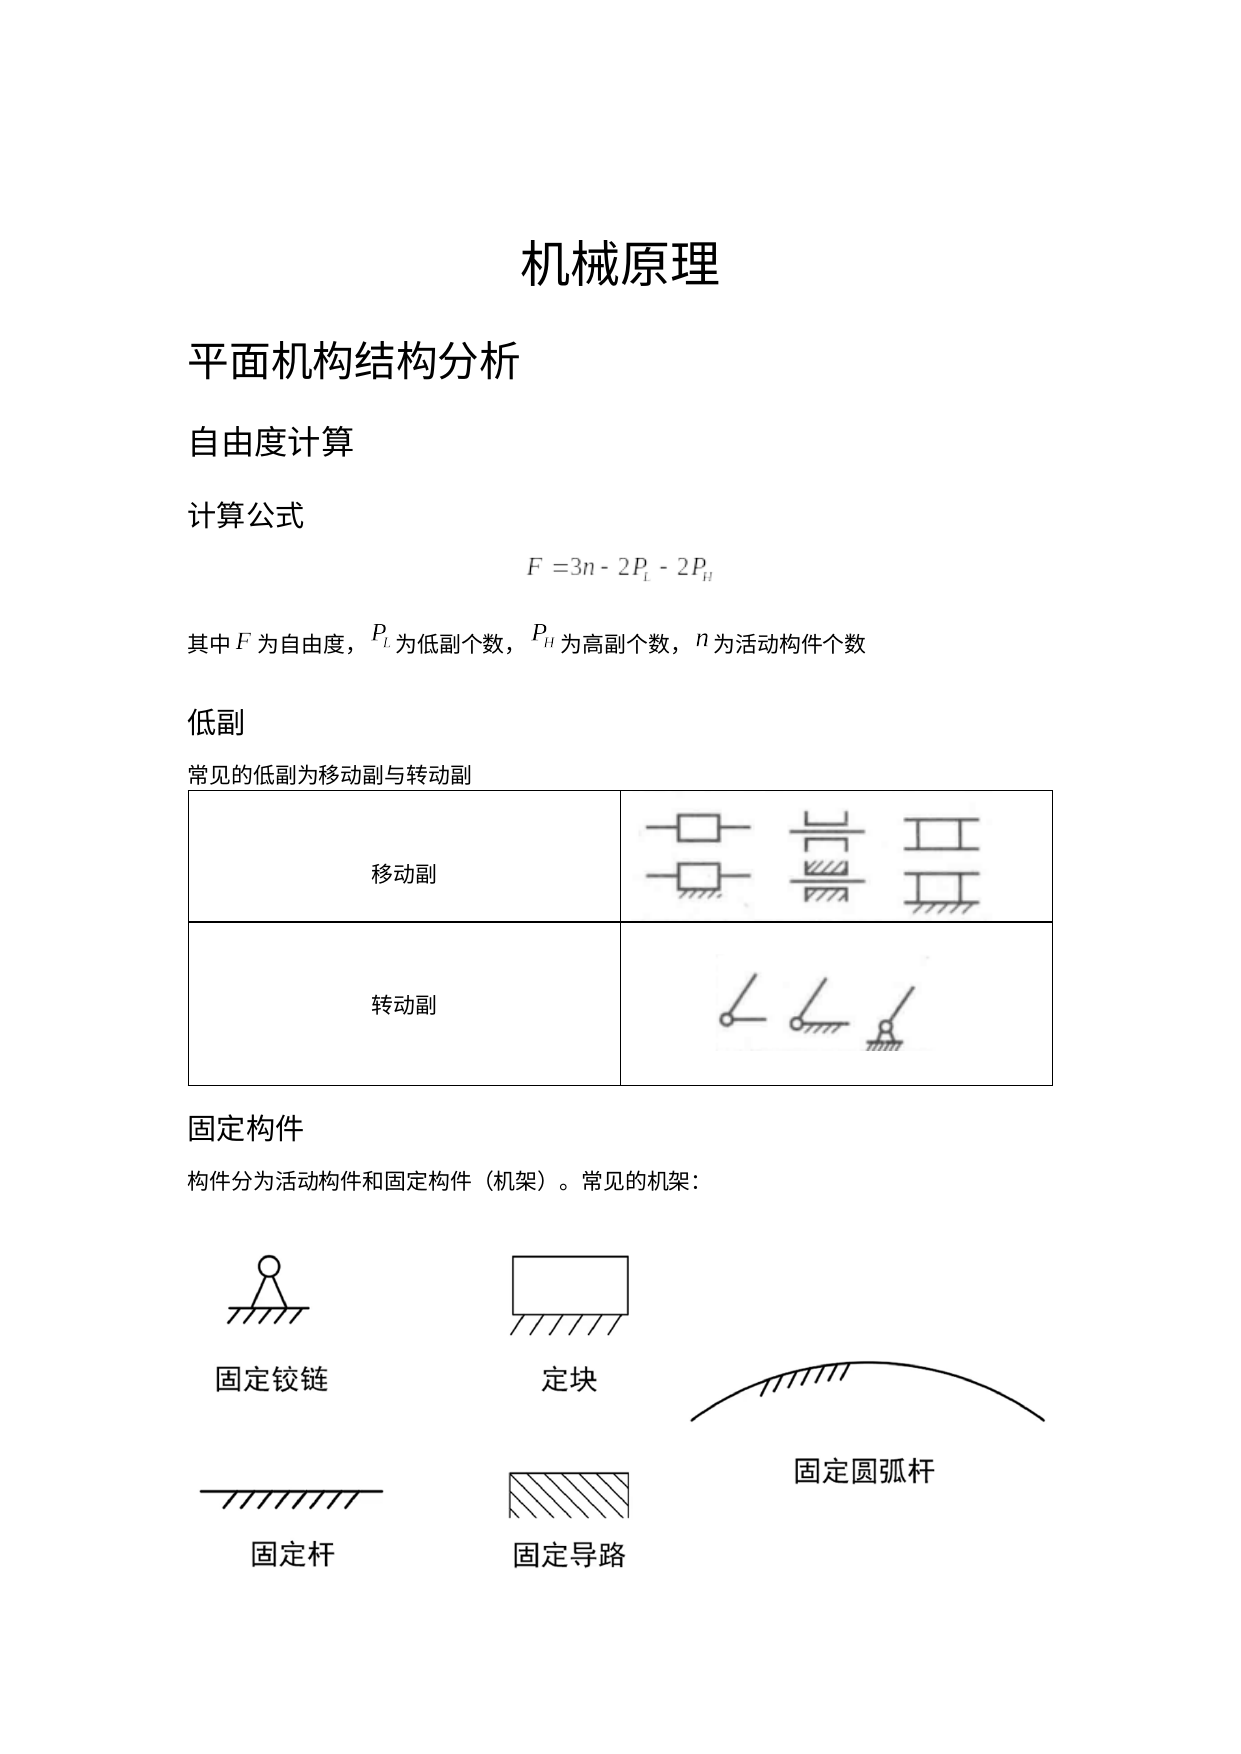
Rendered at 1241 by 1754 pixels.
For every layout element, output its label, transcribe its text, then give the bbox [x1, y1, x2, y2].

subtitle 低副 [187, 689, 1053, 754]
subtitle 机械原理 [187, 212, 1053, 309]
subtitle 自由度计算 [187, 408, 1053, 473]
table_cell 转动副 [189, 923, 620, 1085]
table_header 移动副 [189, 791, 620, 921]
picture [715, 954, 936, 1051]
table_cell [621, 923, 1052, 1085]
text 构件分为活动构件和固定构件（机架）。常见的机架： [187, 1163, 1053, 1196]
text 常见的低副为移动副与转动副 [187, 758, 1053, 790]
subtitle 平面机构结构分析 [187, 326, 1053, 391]
text 其中为自由度，为低副个数，为高副个数，为活动构件个数 [187, 615, 1053, 680]
picture [631, 791, 993, 921]
table_header [621, 791, 631, 921]
subtitle 固定构件 [187, 1094, 1053, 1159]
table_header [993, 791, 1052, 921]
subtitle 计算公式 [187, 481, 1053, 546]
picture [187, 1217, 1053, 1582]
